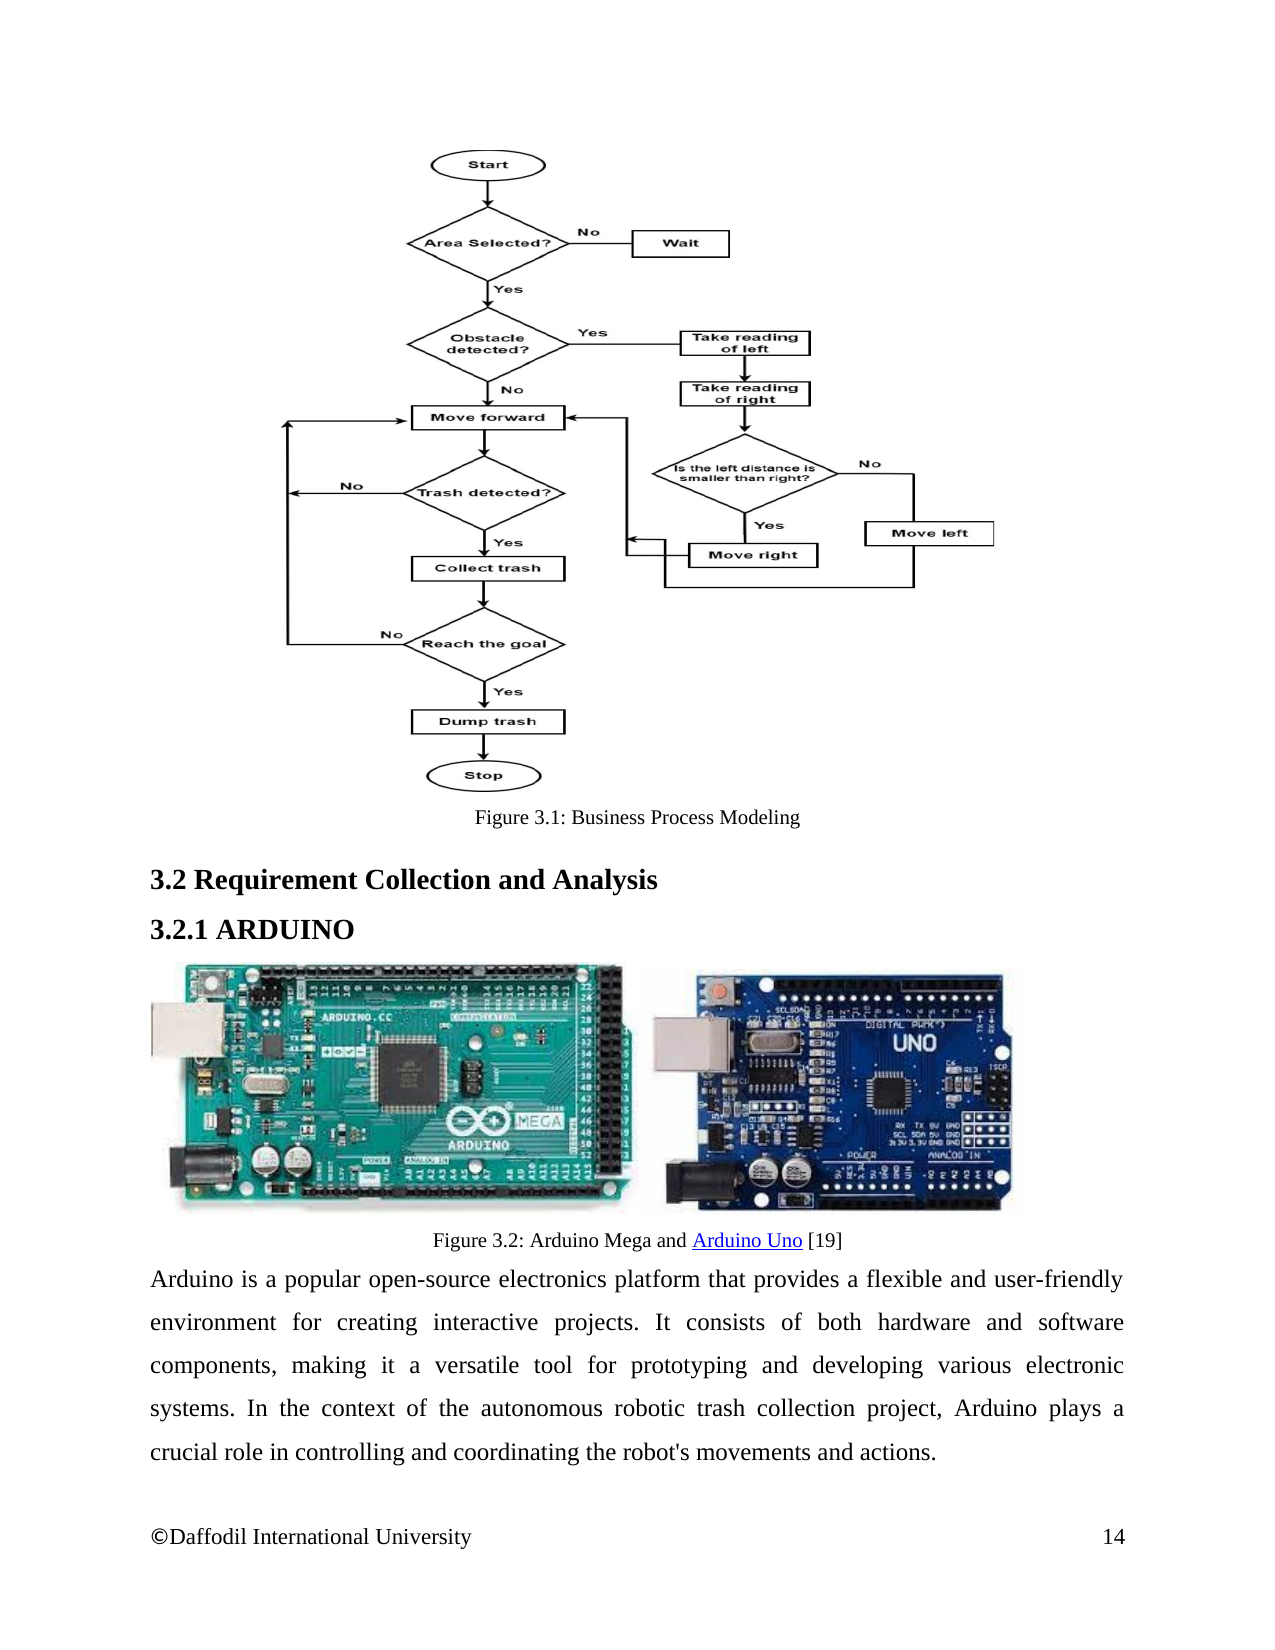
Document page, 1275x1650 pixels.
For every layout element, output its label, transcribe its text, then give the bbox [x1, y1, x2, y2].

text Figure 3.2: Arduino Mega and Arduino Uno [19] [150, 1228, 1125, 1252]
text 3.2.1 ARDUINO [150, 912, 1125, 946]
text Figure 3.1: Business Process Modeling [150, 805, 1125, 829]
picture [150, 962, 1029, 1215]
text 3.2 Requirement Collection and Analysis [150, 862, 1125, 896]
text Arduino is a popular open-source electronics platform that provides a flexible and user-friendly environment for creating interactive projects. It consists of both hardware and software components, making it a versatile tool for prototyping and developing various electronic systems. In the context of the autonomous robotic trash collection project, Arduino plays a crucial role in controlling and coordinating the robot's movements and actions. [150, 1264, 1125, 1465]
picture [280, 150, 995, 792]
